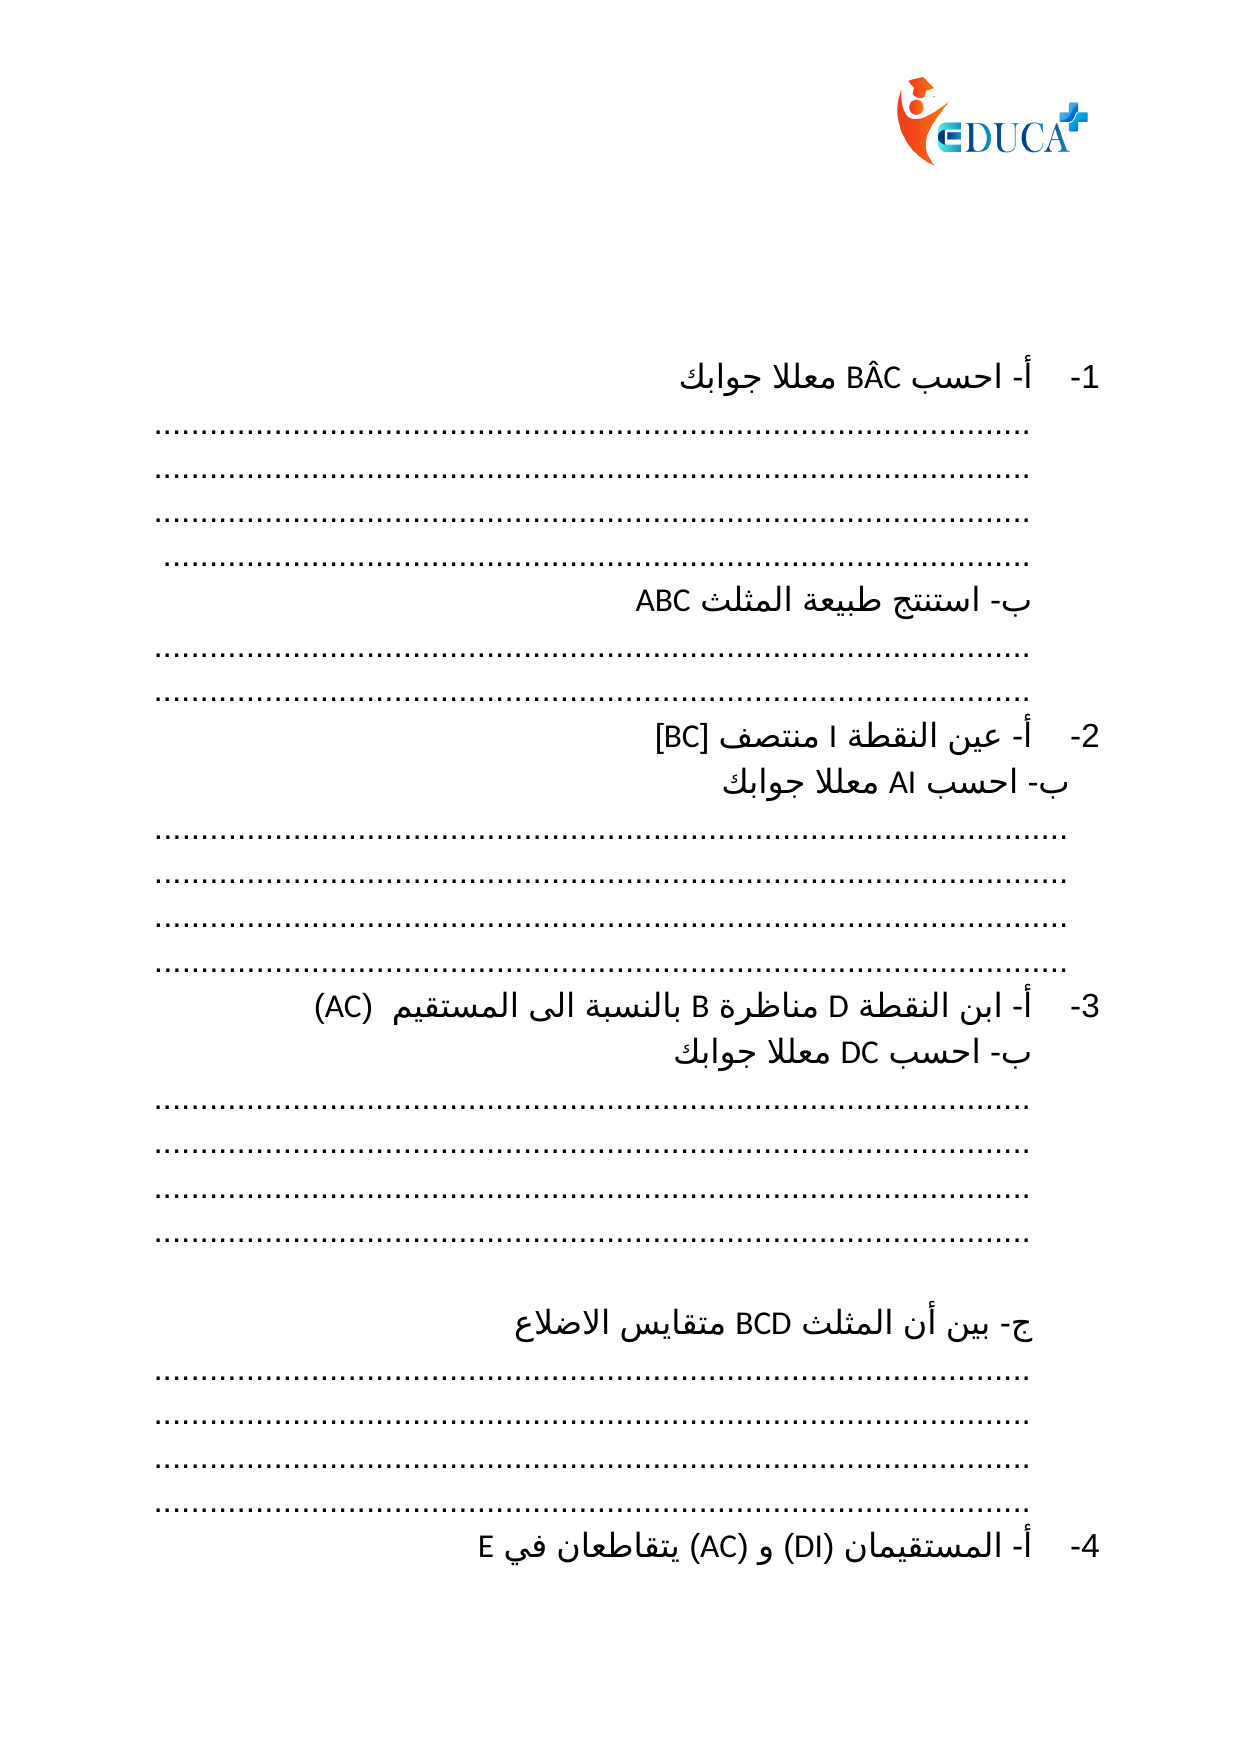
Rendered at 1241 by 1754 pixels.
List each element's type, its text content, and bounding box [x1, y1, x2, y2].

list أ- عين النقطة I منتصف [BC] [148, 714, 1070, 755]
list .................................................................................................................................................................................................................................................................................................................................................................................... [148, 1078, 1032, 1249]
list .............................................................................................................................................................................................. [148, 626, 1032, 709]
list أ- ابن النقطة D مناظرة B بالنسبة الى المستقيم (AC) [148, 985, 1070, 1026]
list ............................................................................................................................................................................................................................................................................................................................................................................................................ [148, 808, 1070, 979]
picture [890, 73, 1093, 169]
list ........................................................................................................................................................................................................................................................................................................................................................................................... [148, 403, 1032, 574]
list أ- المستقيمان (DI) و (AC) يتقاطعان في E [148, 1525, 1070, 1566]
list أ- احسب BÂC معللا جوابك [148, 356, 1070, 397]
list ج- بين أن المثلث BCD متقايس الاضلاع [148, 1302, 1032, 1342]
list ب- احسب AI معللا جوابك [148, 761, 1070, 802]
list ب- احسب DC معللا جوابك [148, 1032, 1032, 1072]
list ب- استنتج طبيعة المثلث ABC [148, 579, 1032, 620]
